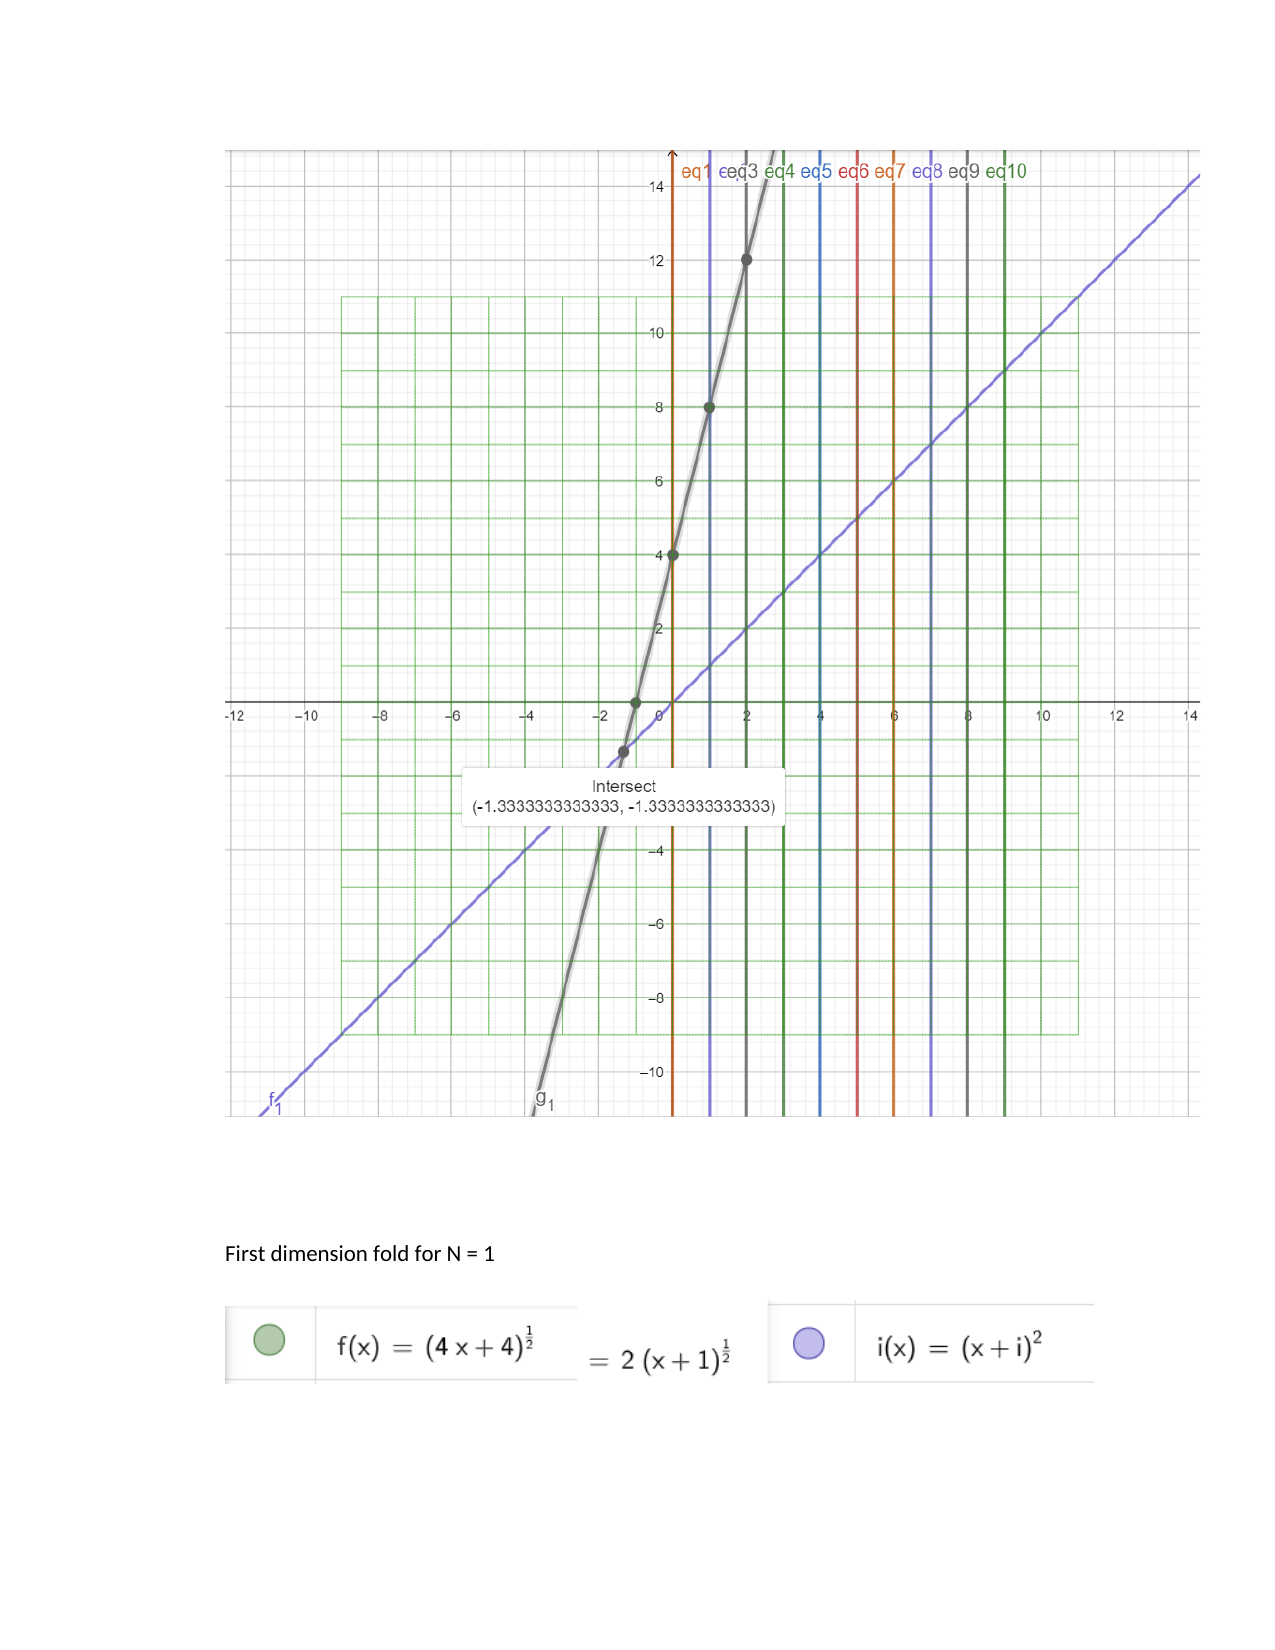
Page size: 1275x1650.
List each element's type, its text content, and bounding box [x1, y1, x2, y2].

list First dimension fold for N = 1 [225, 1239, 1125, 1268]
picture [225, 150, 1200, 1117]
picture [225, 1300, 1094, 1384]
